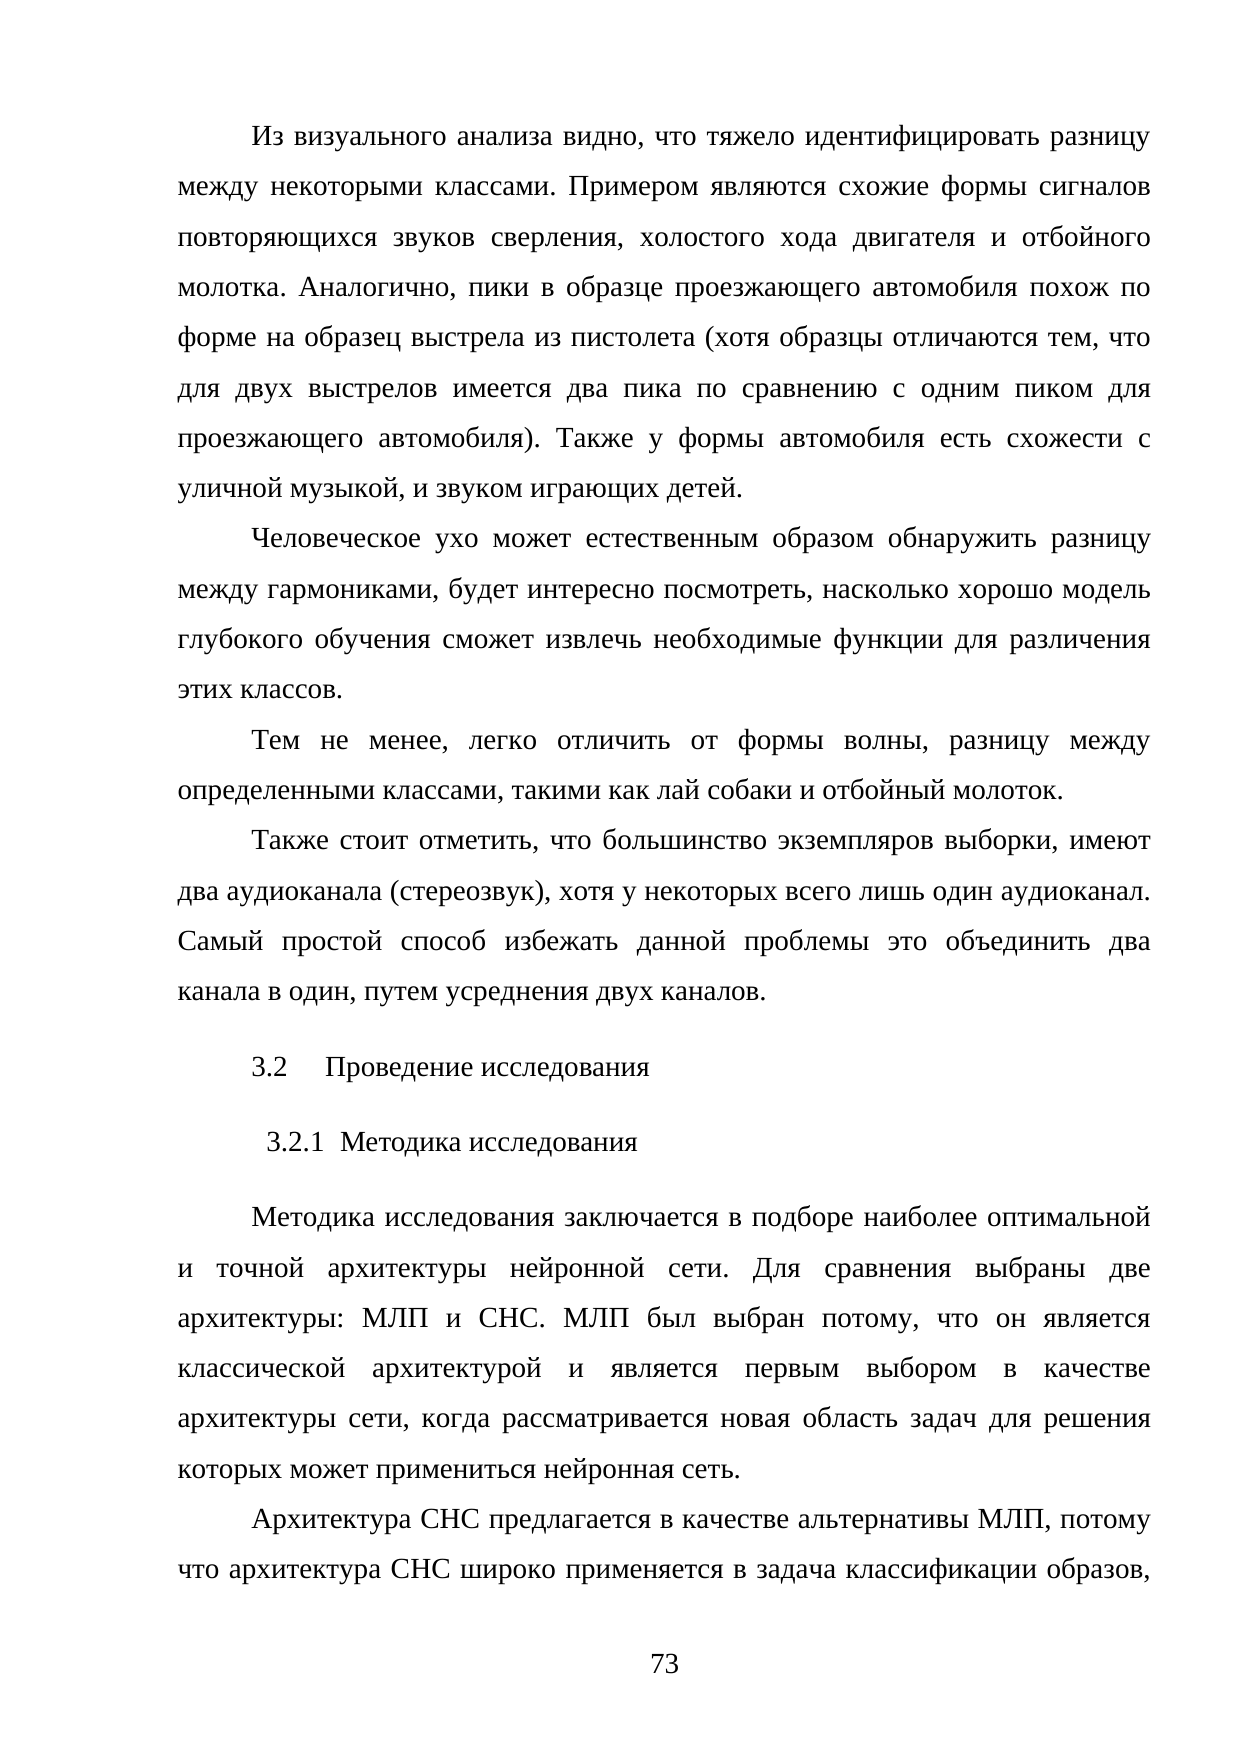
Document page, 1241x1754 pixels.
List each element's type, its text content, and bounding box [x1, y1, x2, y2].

text Методика исследования [266, 1124, 1152, 1158]
text Методика исследования заключается в подборе наиболее оптимальной и точной архитектуры нейронной сети. Для сравнения выбраны две архитектуры: МЛП и СНС. МЛП был выбран потому, что он является классической архитектурой и является первым выбором в качестве архитектуры сети, когда рассматривается новая область задач для решения которых может примениться нейронная сеть. [177, 1199, 1152, 1484]
text Тем не менее, легко отличить от формы волны, разницу между определенными классами, такими как лай собаки и отбойный молоток. [177, 722, 1152, 806]
text Также стоит отметить, что большинство экземпляров выборки, имеют два аудиоканала (стереозвук), хотя у некоторых всего лишь один аудиоканал. Самый простой способ избежать данной проблемы это объединить два канала в один, путем усреднения двух каналов. [177, 822, 1152, 1007]
text Человеческое ухо может естественным образом обнаружить разницу между гармониками, будет интересно посмотреть, насколько хорошо модель глубокого обучения сможет извлечь необходимые функции для различения этих классов. [177, 521, 1152, 705]
list Проведение исследования [251, 1049, 1152, 1082]
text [177, 1501, 1152, 1585]
text Из визуального анализа видно, что тяжело идентифицировать разницу между некоторыми классами. Примером являются схожие формы сигналов повторяющихся звуков сверления, холостого хода двигателя и отбойного молотка. Аналогично, пики в образце проезжающего автомобиля похож по форме на образец выстрела из пистолета (хотя образцы отличаются тем, что для двух выстрелов имеется два пика по сравнению с одним пиком для проезжающего автомобиля). Также у формы автомобиля есть схожести с уличной музыкой, и звуком играющих детей. [177, 118, 1152, 504]
